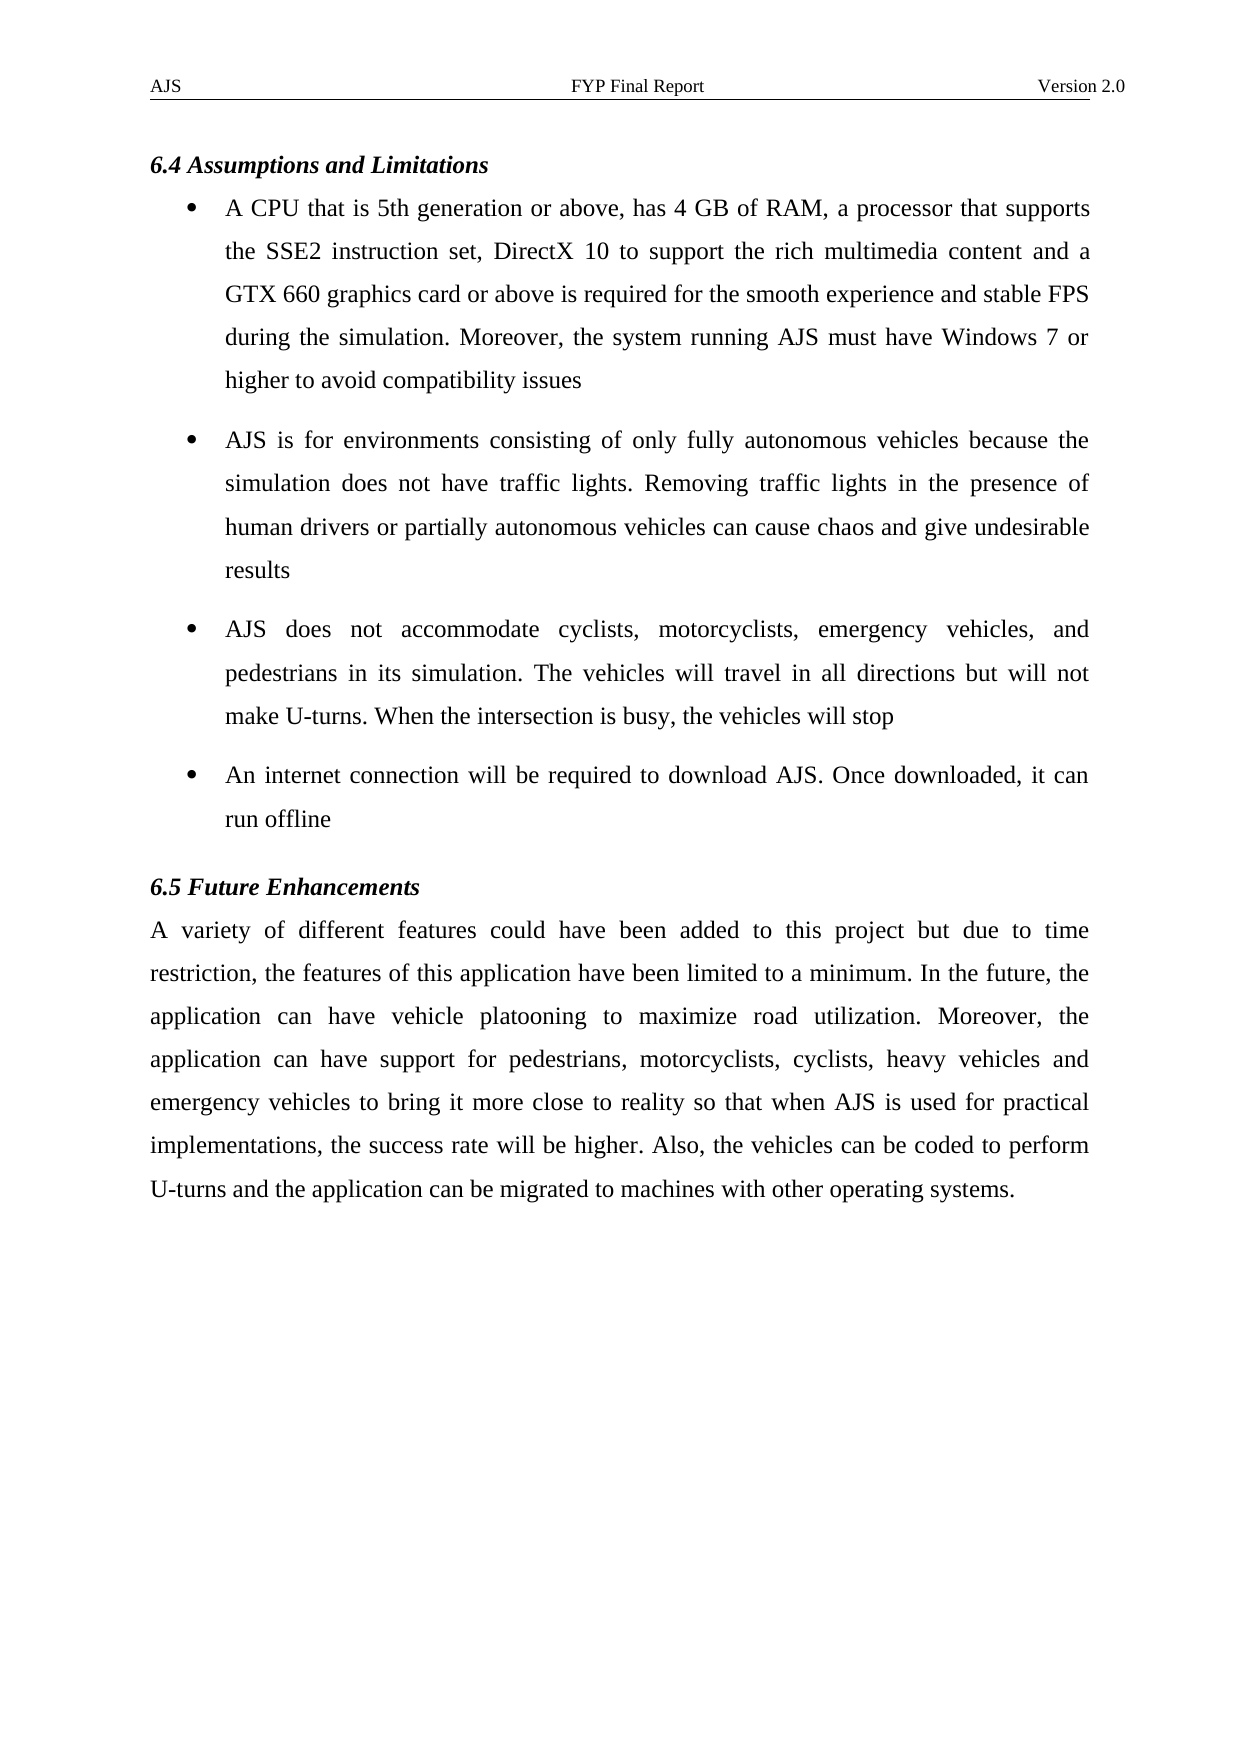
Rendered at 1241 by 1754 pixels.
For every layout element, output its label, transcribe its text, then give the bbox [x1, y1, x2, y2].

text A variety of different features could have been added to this project but due to time restriction, the features of this application have been limited to a minimum. In the future, the application can have vehicle platooning to maximize road utilization. Moreover, the application can have support for pedestrians, motorcyclists, cyclists, heavy vehicles and emergency vehicles to bring it more close to reality so that when AJS is used for practical implementations, the success rate will be higher. Also, the vehicles can be coded to perform U-turns and the application can be migrated to machines with other operating systems. [150, 915, 1090, 1202]
list AJS is for environments consisting of only fully autonomous vehicles because the simulation does not have traffic lights. Removing traffic lights in the presence of human drivers or partially autonomous vehicles can cause chaos and give undesirable results [187, 425, 1090, 583]
subtitle Future Enhancements [150, 872, 1090, 901]
subtitle Assumptions and Limitations [150, 150, 1090, 179]
list AJS does not accommodate cyclists, motorcyclists, emergency vehicles, and pedestrians in its simulation. The vehicles will travel in all directions but will not make U-turns. When the intersection is busy, the vehicles will stop [187, 614, 1090, 729]
list A CPU that is 5th generation or above, has 4 GB of RAM, a processor that supports the SSE2 instruction set, DirectX 10 to support the rich multimedia content and a GTX 660 graphics card or above is required for the smooth experience and stable FPS during the simulation. Moreover, the system running AJS must have Windows 7 or higher to avoid compatibility issues [187, 193, 1090, 394]
list An internet connection will be required to download AJS. Once downloaded, it can run offline [187, 776, 1090, 832]
